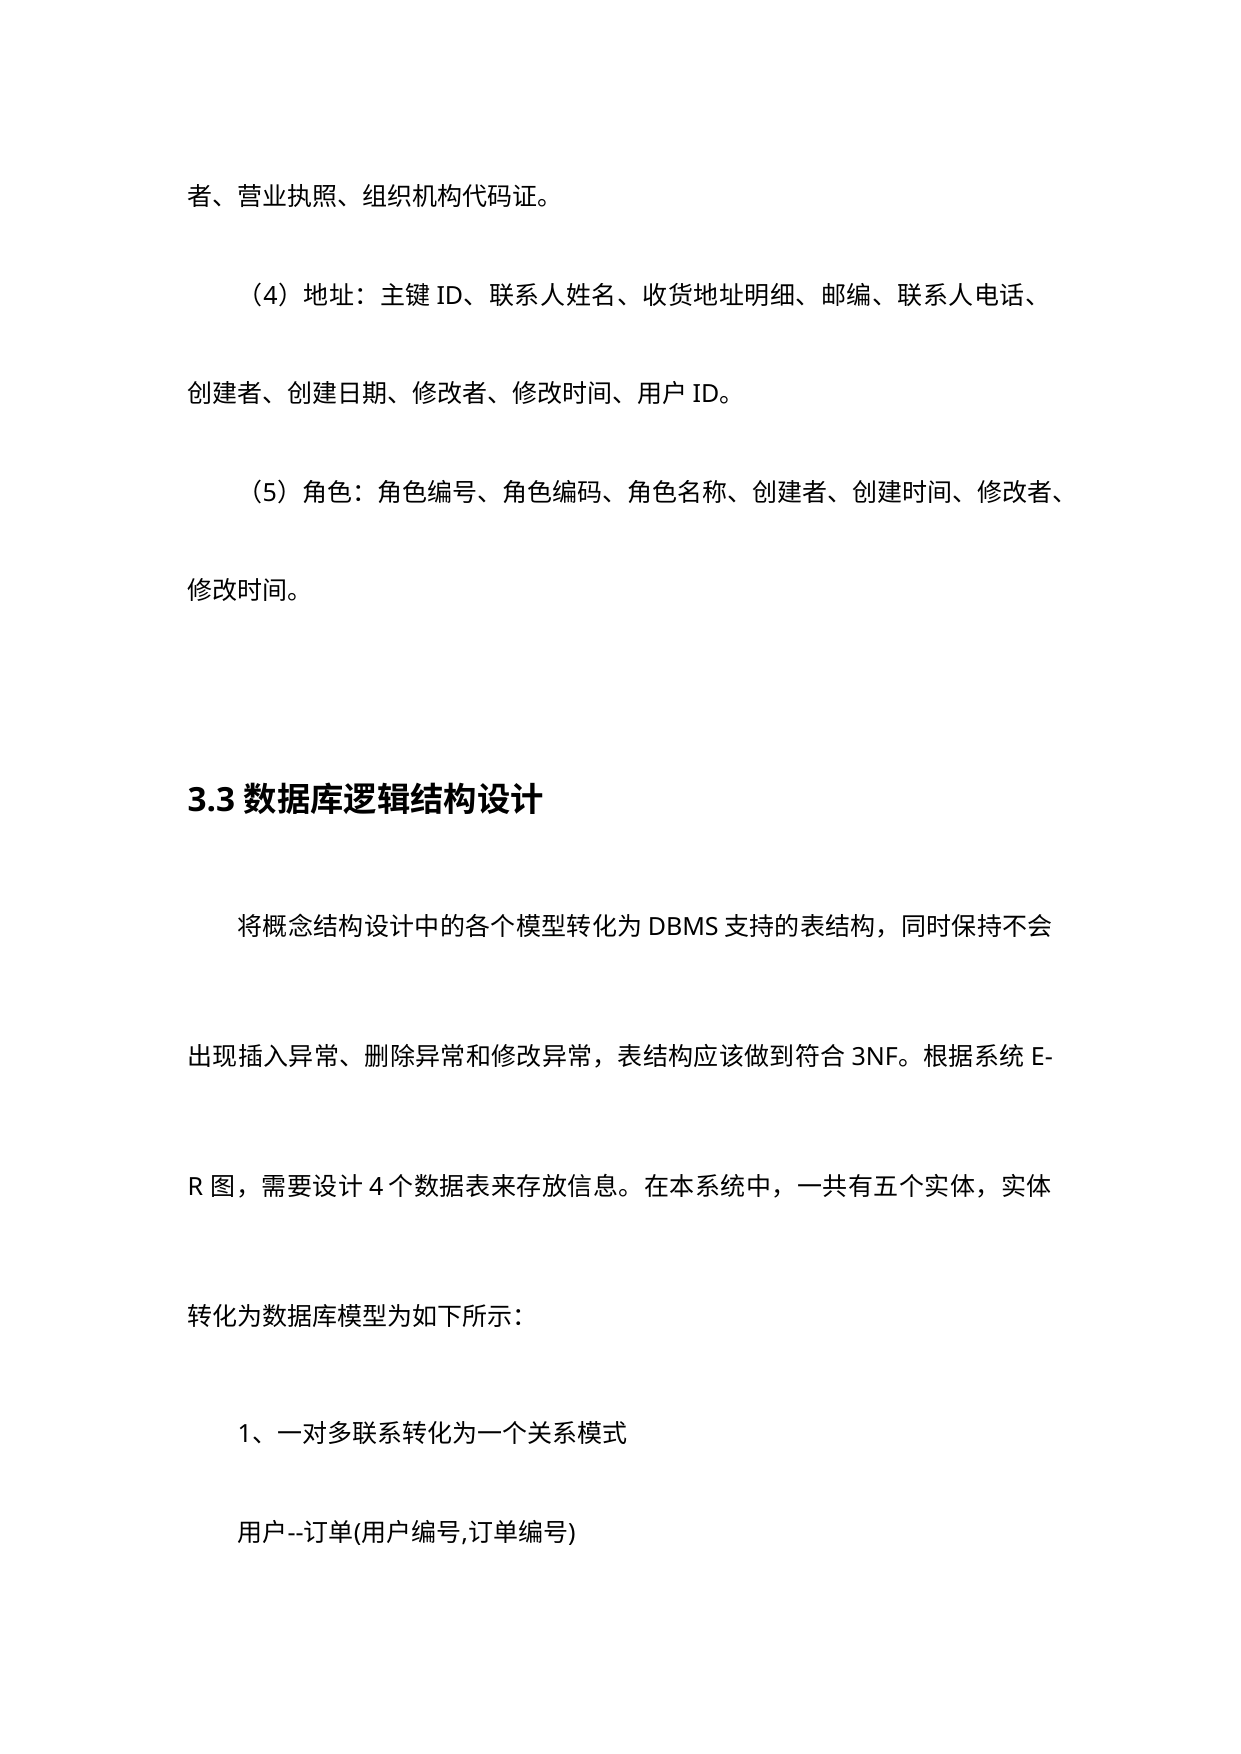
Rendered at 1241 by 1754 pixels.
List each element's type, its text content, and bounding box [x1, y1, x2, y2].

text （4）地址：主键ID、联系人姓名、收货地址明细、邮编、联系人电话、创建者、创建日期、修改者、修改时间、用户ID。 [187, 261, 1053, 424]
subtitle 3.3 数据库逻辑结构设计 [187, 764, 1053, 829]
text 1、一对多联系转化为一个关系模式 [187, 1399, 1053, 1464]
text 用户--订单(用户编号,订单编号) [187, 1498, 1053, 1563]
text 将概念结构设计中的各个模型转化为DBMS支持的表结构，同时保持不会出现插入异常、删除异常和修改异常，表结构应该做到符合3NF。根据系统 E-R 图，需要设计4个数据表来存放信息。在本系统中，一共有五个实体，实体转化为数据库模型为如下所示： [187, 892, 1053, 1347]
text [187, 162, 1053, 227]
text （5）角色：角色编号、角色编码、角色名称、创建者、创建时间、修改者、修改时间。 [187, 458, 1053, 621]
